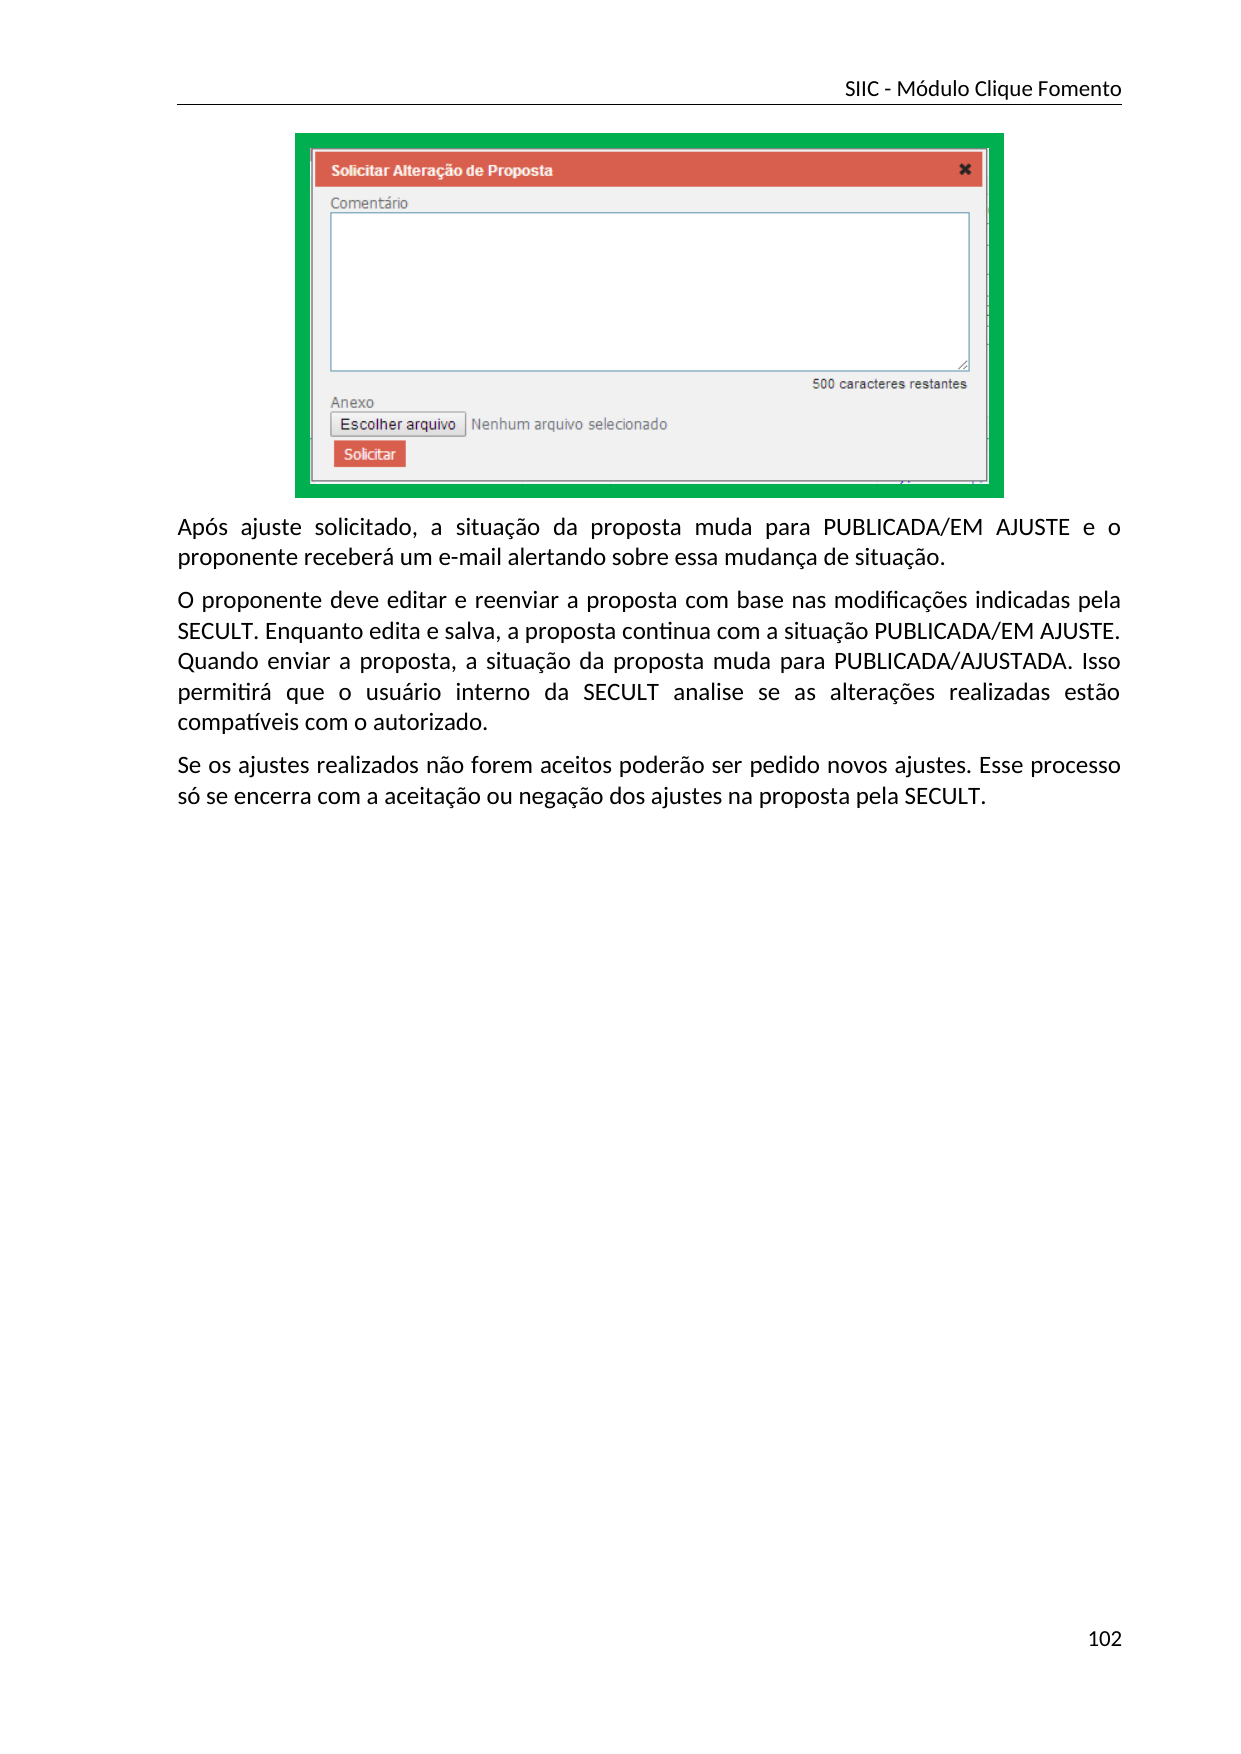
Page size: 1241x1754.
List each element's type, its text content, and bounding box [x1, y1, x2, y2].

picture [310, 148, 989, 484]
text Se os ajustes realizados não forem aceitos poderão ser pedido novos ajustes. Esse processo só se encerra com a aceitação ou negação dos ajustes na proposta pela SECULT. [177, 749, 1122, 811]
text Após ajuste solicitado, a situação da proposta muda para PUBLICADA/EM AJUSTE e o proponente receberá um e-mail alertando sobre essa mudança de situação. [177, 511, 1122, 572]
text O proponente deve editar e reenviar a proposta com base nas modificações indicadas pela SECULT. Enquanto edita e salva, a proposta continua com a situação PUBLICADA/EM AJUSTE. Quando enviar a proposta, a situação da proposta muda para PUBLICADA/AJUSTADA. Isso permitirá que o usuário interno da SECULT analise se as alterações realizadas estão compatíveis com o autorizado. [177, 584, 1122, 737]
